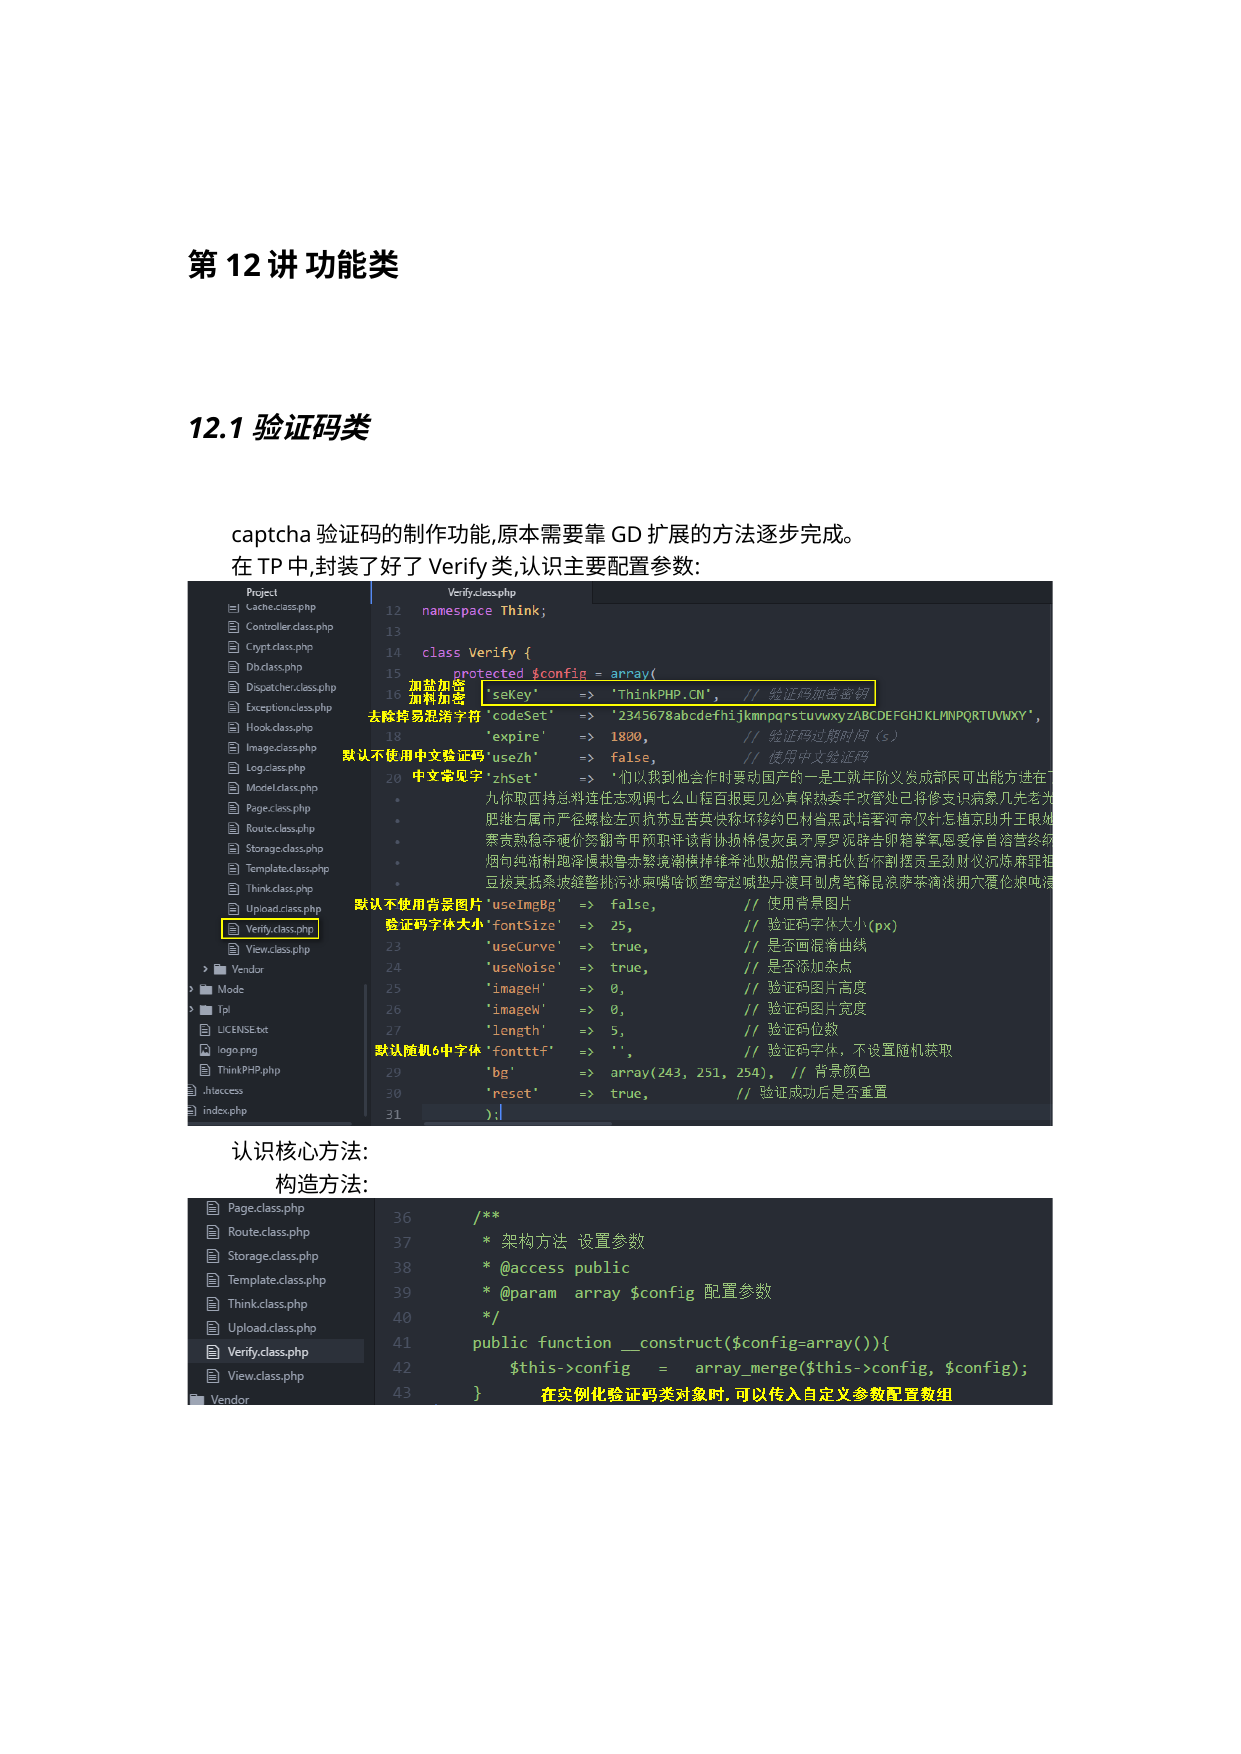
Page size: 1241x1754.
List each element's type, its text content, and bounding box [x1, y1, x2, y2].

subtitle 第12讲 功能类 [187, 230, 1053, 295]
text 构造方法: [187, 1166, 1053, 1198]
picture [187, 1198, 1053, 1405]
text 认识核心方法: [187, 1134, 1053, 1166]
text captcha验证码的制作功能,原本需要靠GD扩展的方法逐步完成。 [187, 516, 1053, 549]
picture [187, 581, 1053, 1126]
subtitle 12.1 验证码类 [187, 393, 1053, 458]
text 在TP中,封装了好了Verify类,认识主要配置参数: [187, 549, 1053, 581]
